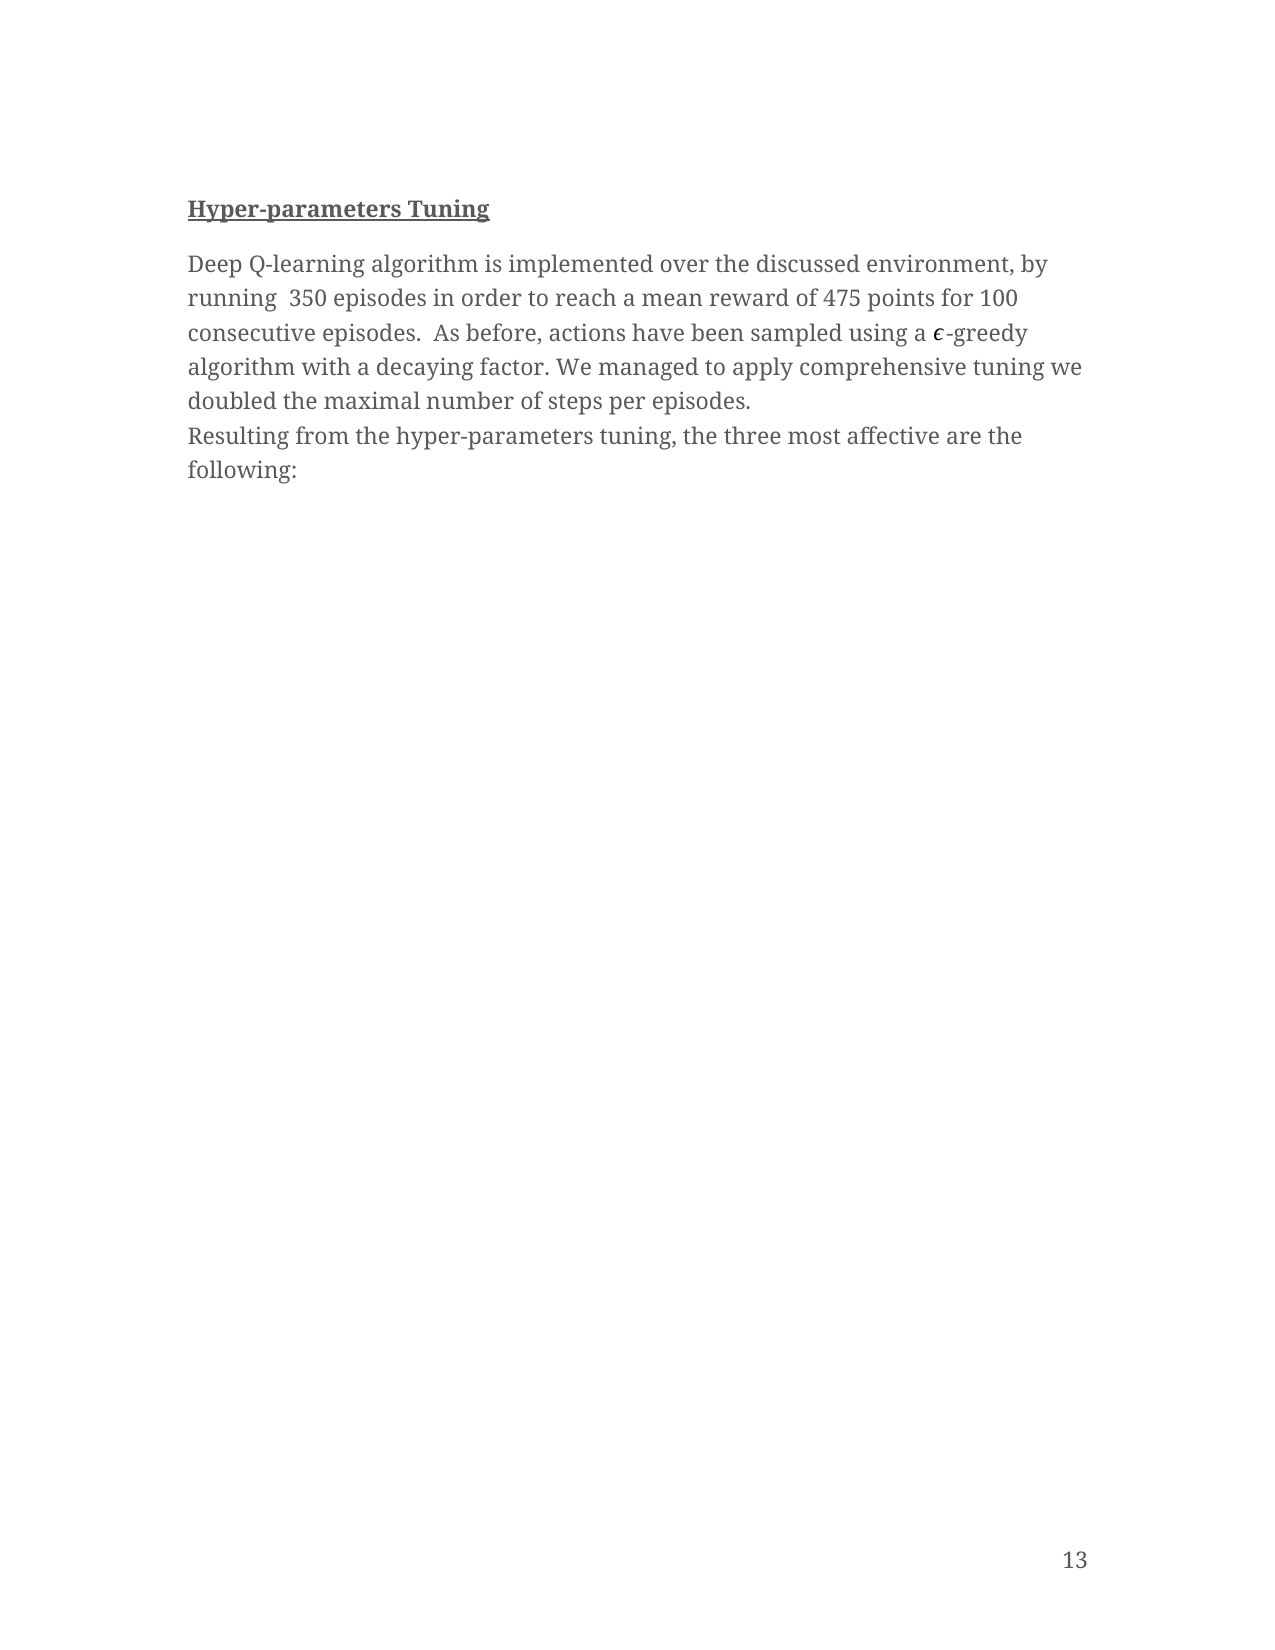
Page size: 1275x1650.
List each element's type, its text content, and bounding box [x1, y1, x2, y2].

text Hyper-parameters Tuning [187, 192, 1087, 224]
text Deep Q-learning algorithm is implemented over the discussed environment, by running 350 episodes in order to reach a mean reward of 475 points for 100 consecutive episodes. As before, actions have been sampled using a -greedy algorithm with a decaying factor. We managed to apply comprehensive tuning we doubled the maximal number of steps per episodes. Resulting from the hyper-parameters tuning, the three most affective are the following: [187, 248, 1087, 485]
